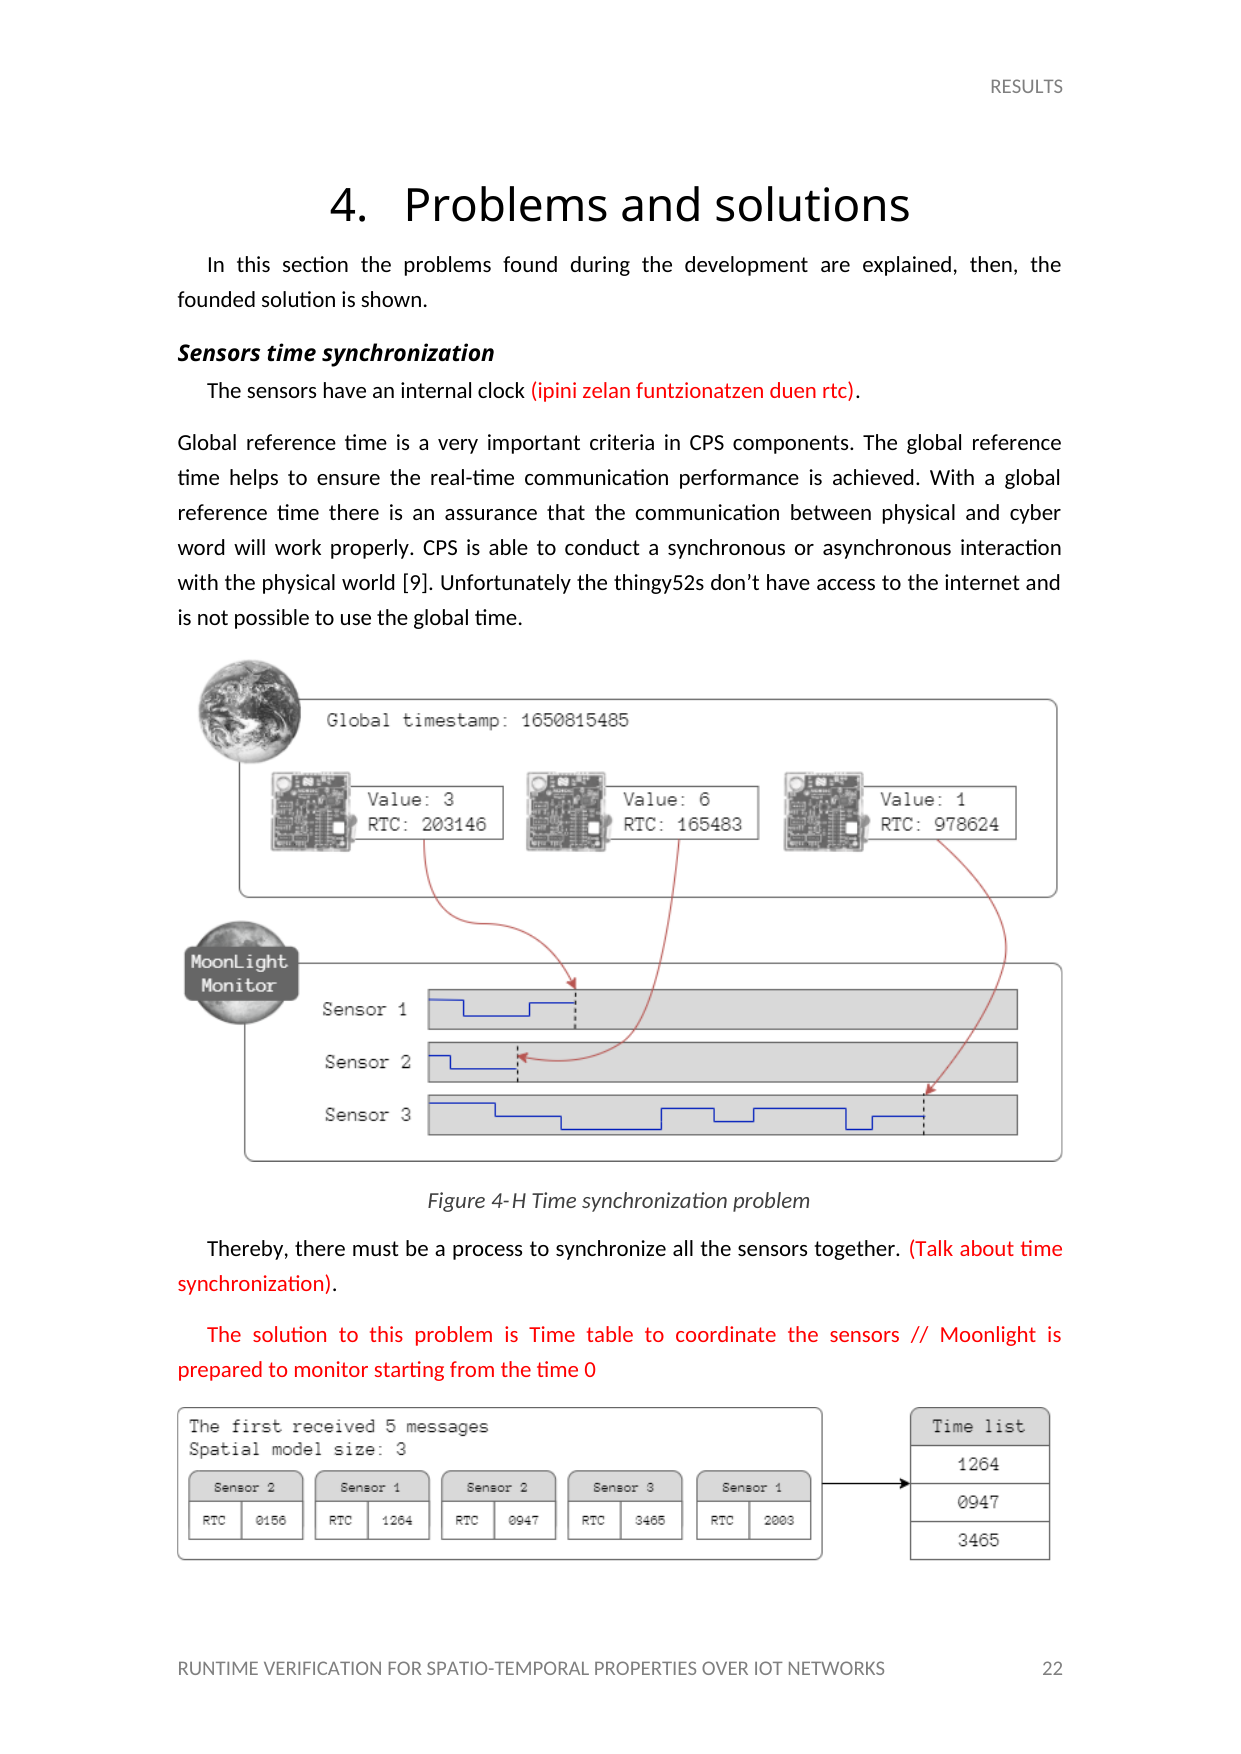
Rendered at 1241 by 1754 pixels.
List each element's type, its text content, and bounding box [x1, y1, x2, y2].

text Global reference time is a very important criteria in CPS components. The global reference time helps to ensure the real-time communication performance is achieved. With a global reference time there is an assurance that the communication between physical and cyber word will work properly. CPS is able to conduct a synchronous or asynchronous interaction with the physical world. Unfortunately the thingy52s don’t have access to the internet and is not possible to use the global time. [177, 428, 1063, 631]
text Figure 4-A Time synchronization problem [177, 1186, 1063, 1214]
text The solution to this problem is Time table to coordinate the sensors // Moonlight is prepared to monitor starting from the time 0 [177, 1321, 1063, 1384]
text In this section the problems found during the development are explained, then, the founded solution is shown. [177, 251, 1063, 313]
picture [177, 654, 1063, 1162]
text The sensors have an internal clock (ipini zelan funtzionatzen duen rtc). [177, 376, 1063, 404]
text Thereby, there must be a process to synchronize all the sensors together. (Talk about time synchronization). [177, 1234, 1063, 1297]
subtitle Problems and solutions [177, 173, 1063, 235]
subtitle Sensors time synchronization [177, 337, 1063, 368]
picture [177, 1407, 1063, 1573]
